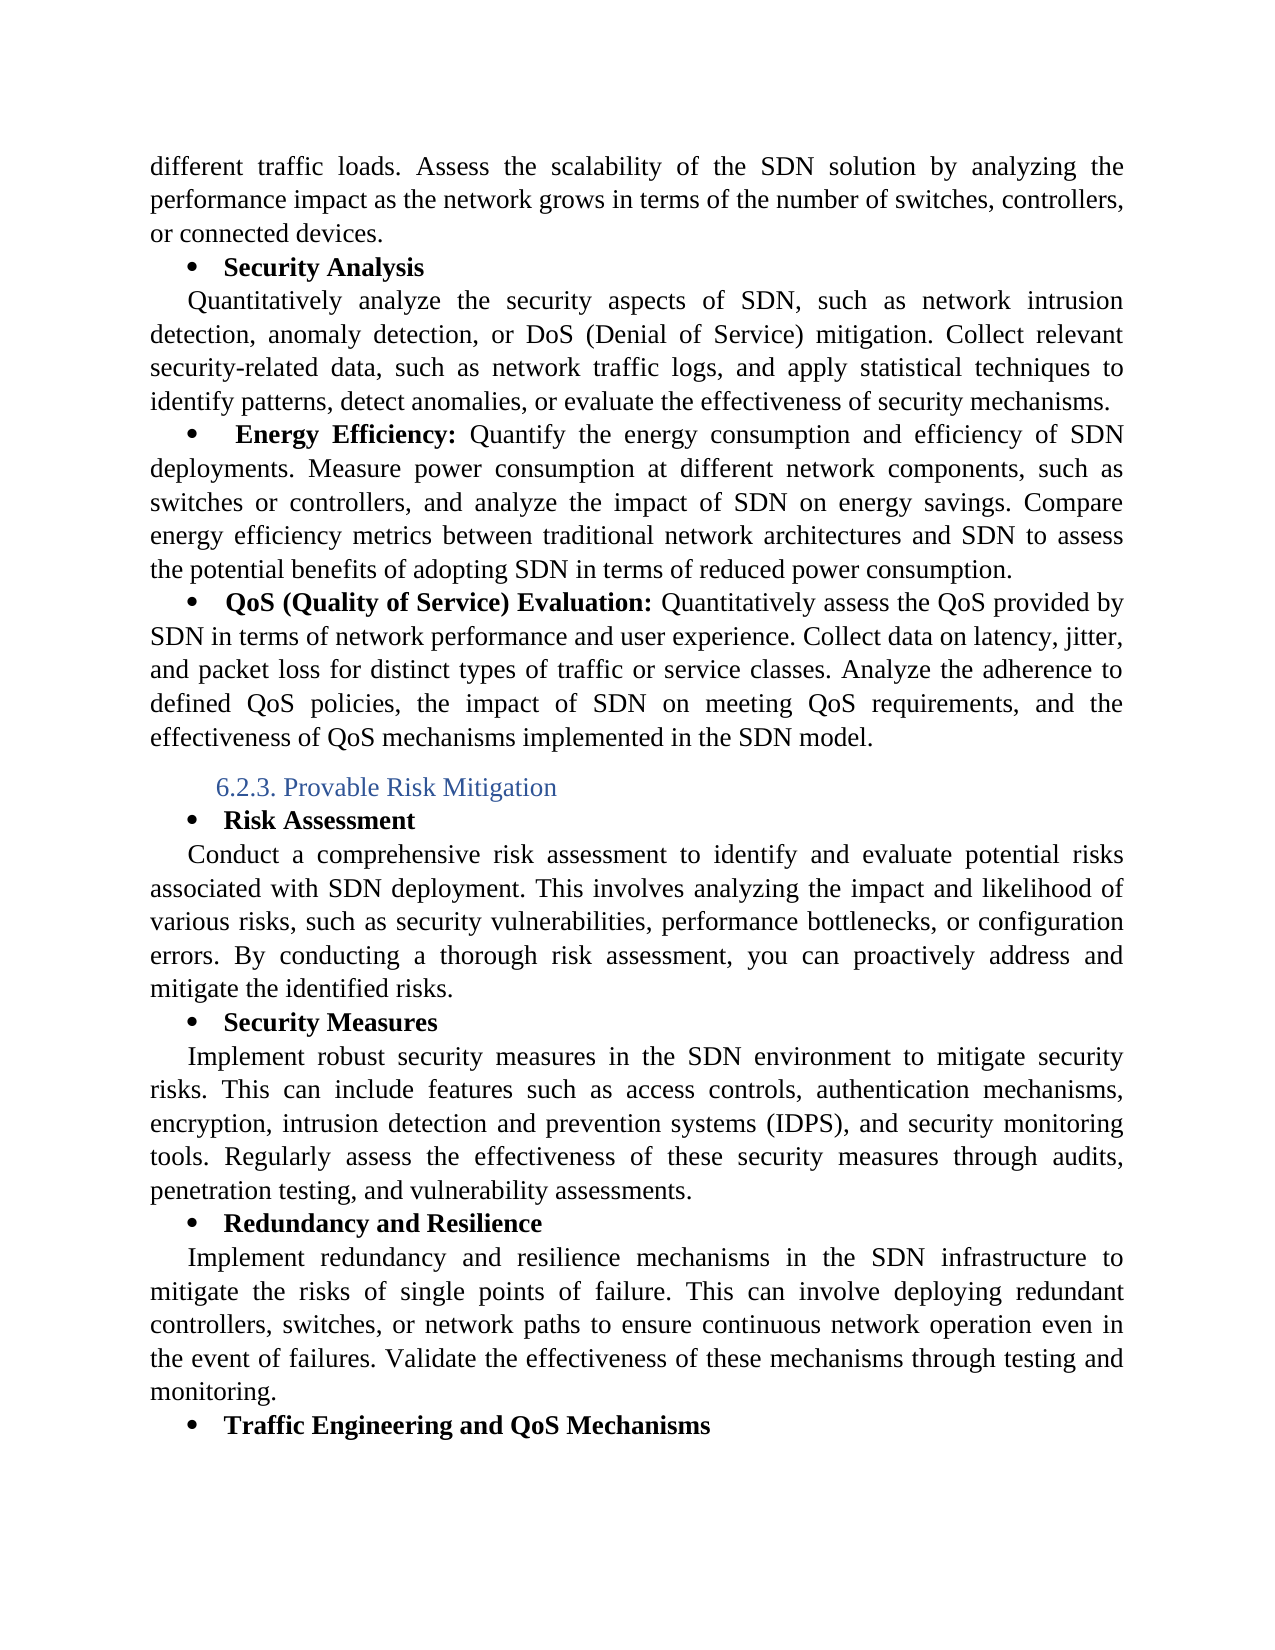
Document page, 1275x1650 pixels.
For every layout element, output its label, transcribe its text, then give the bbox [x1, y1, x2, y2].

list Traffic Engineering and QoS Mechanisms [150, 1409, 1125, 1440]
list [150, 150, 1125, 248]
list Implement robust security measures in the SDN environment to mitigate security risks. This can include features such as access controls, authentication mechanisms, encryption, intrusion detection and prevention systems (IDPS), and security monitoring tools. Regularly assess the effectiveness of these security measures through audits, penetration testing, and vulnerability assessments. [150, 1039, 1125, 1205]
list QoS (Quality of Service) Evaluation: Quantitatively assess the QoS provided by SDN in terms of network performance and user experience. Collect data on latency, jitter, and packet loss for distinct types of traffic or service classes. Analyze the adherence to defined QoS policies, the impact of SDN on meeting QoS requirements, and the effectiveness of QoS mechanisms implemented in the SDN model. [150, 586, 1125, 752]
list Energy Efficiency: Quantify the energy consumption and efficiency of SDN deployments. Measure power consumption at different network components, such as switches or controllers, and analyze the impact of SDN on energy savings. Compare energy efficiency metrics between traditional network architectures and SDN to assess the potential benefits of adopting SDN in terms of reduced power consumption. [150, 418, 1125, 584]
list Quantitatively analyze the security aspects of SDN, such as network intrusion detection, anomaly detection, or DoS (Denial of Service) mitigation. Collect relevant security-related data, such as network traffic logs, and apply statistical techniques to identify patterns, detect anomalies, or evaluate the effectiveness of security mechanisms. [150, 284, 1125, 416]
list Conduct a comprehensive risk assessment to identify and evaluate potential risks associated with SDN deployment. This involves analyzing the impact and likelihood of various risks, such as security vulnerabilities, performance bottlenecks, or configuration errors. By conducting a thorough risk assessment, you can proactively address and mitigate the identified risks. [150, 838, 1125, 1003]
list Risk Assessment [150, 804, 1125, 836]
list Redundancy and Resilience [150, 1207, 1125, 1238]
list Security Measures [150, 1006, 1125, 1037]
subtitle 6.2.3. Provable Risk Mitigation [150, 771, 1125, 802]
list Security Analysis [150, 251, 1125, 282]
list Implement redundancy and resilience mechanisms in the SDN infrastructure to mitigate the risks of single points of failure. This can involve deploying redundant controllers, switches, or network paths to ensure continuous network operation even in the event of failures. Validate the effectiveness of these mechanisms through testing and monitoring. [150, 1241, 1125, 1406]
